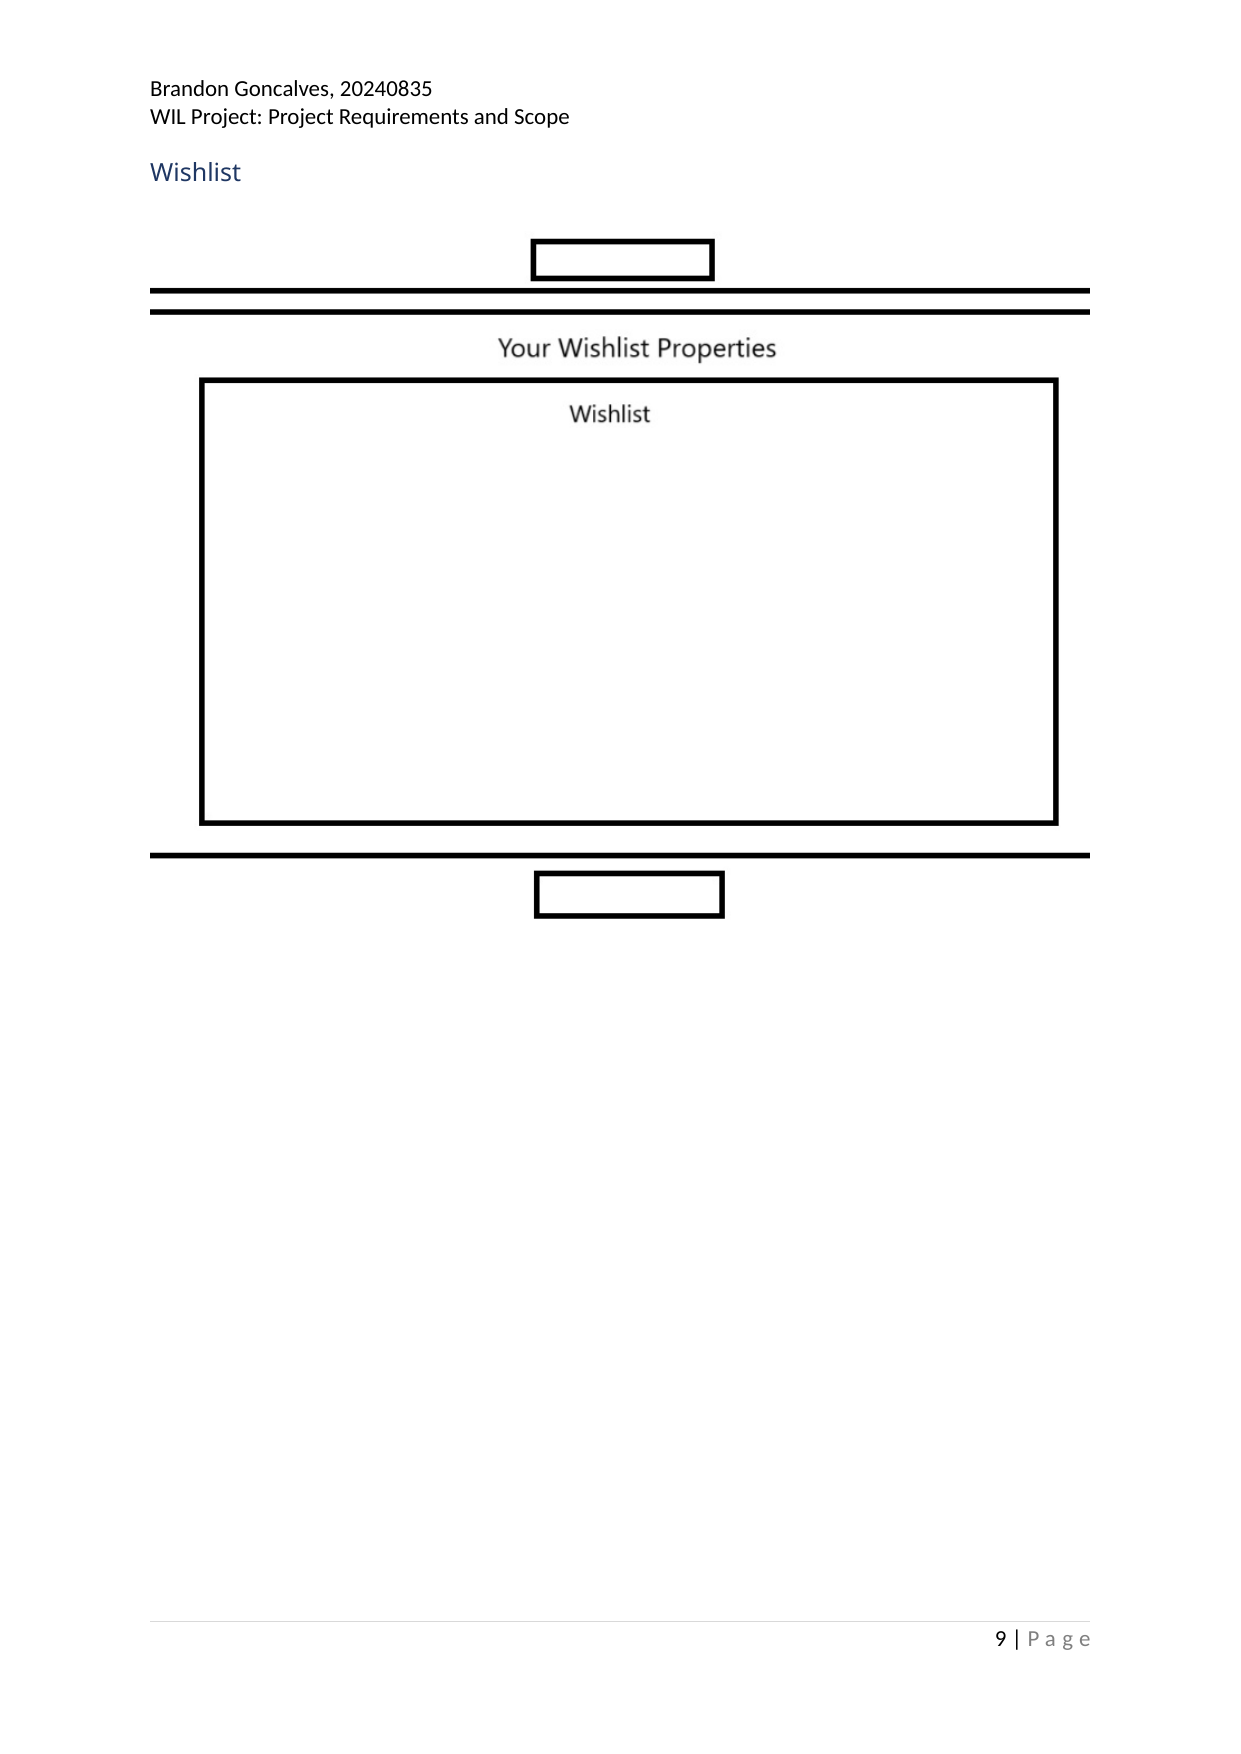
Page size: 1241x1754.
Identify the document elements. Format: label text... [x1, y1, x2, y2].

subtitle Wishlist [150, 154, 1090, 188]
picture [150, 231, 1090, 930]
